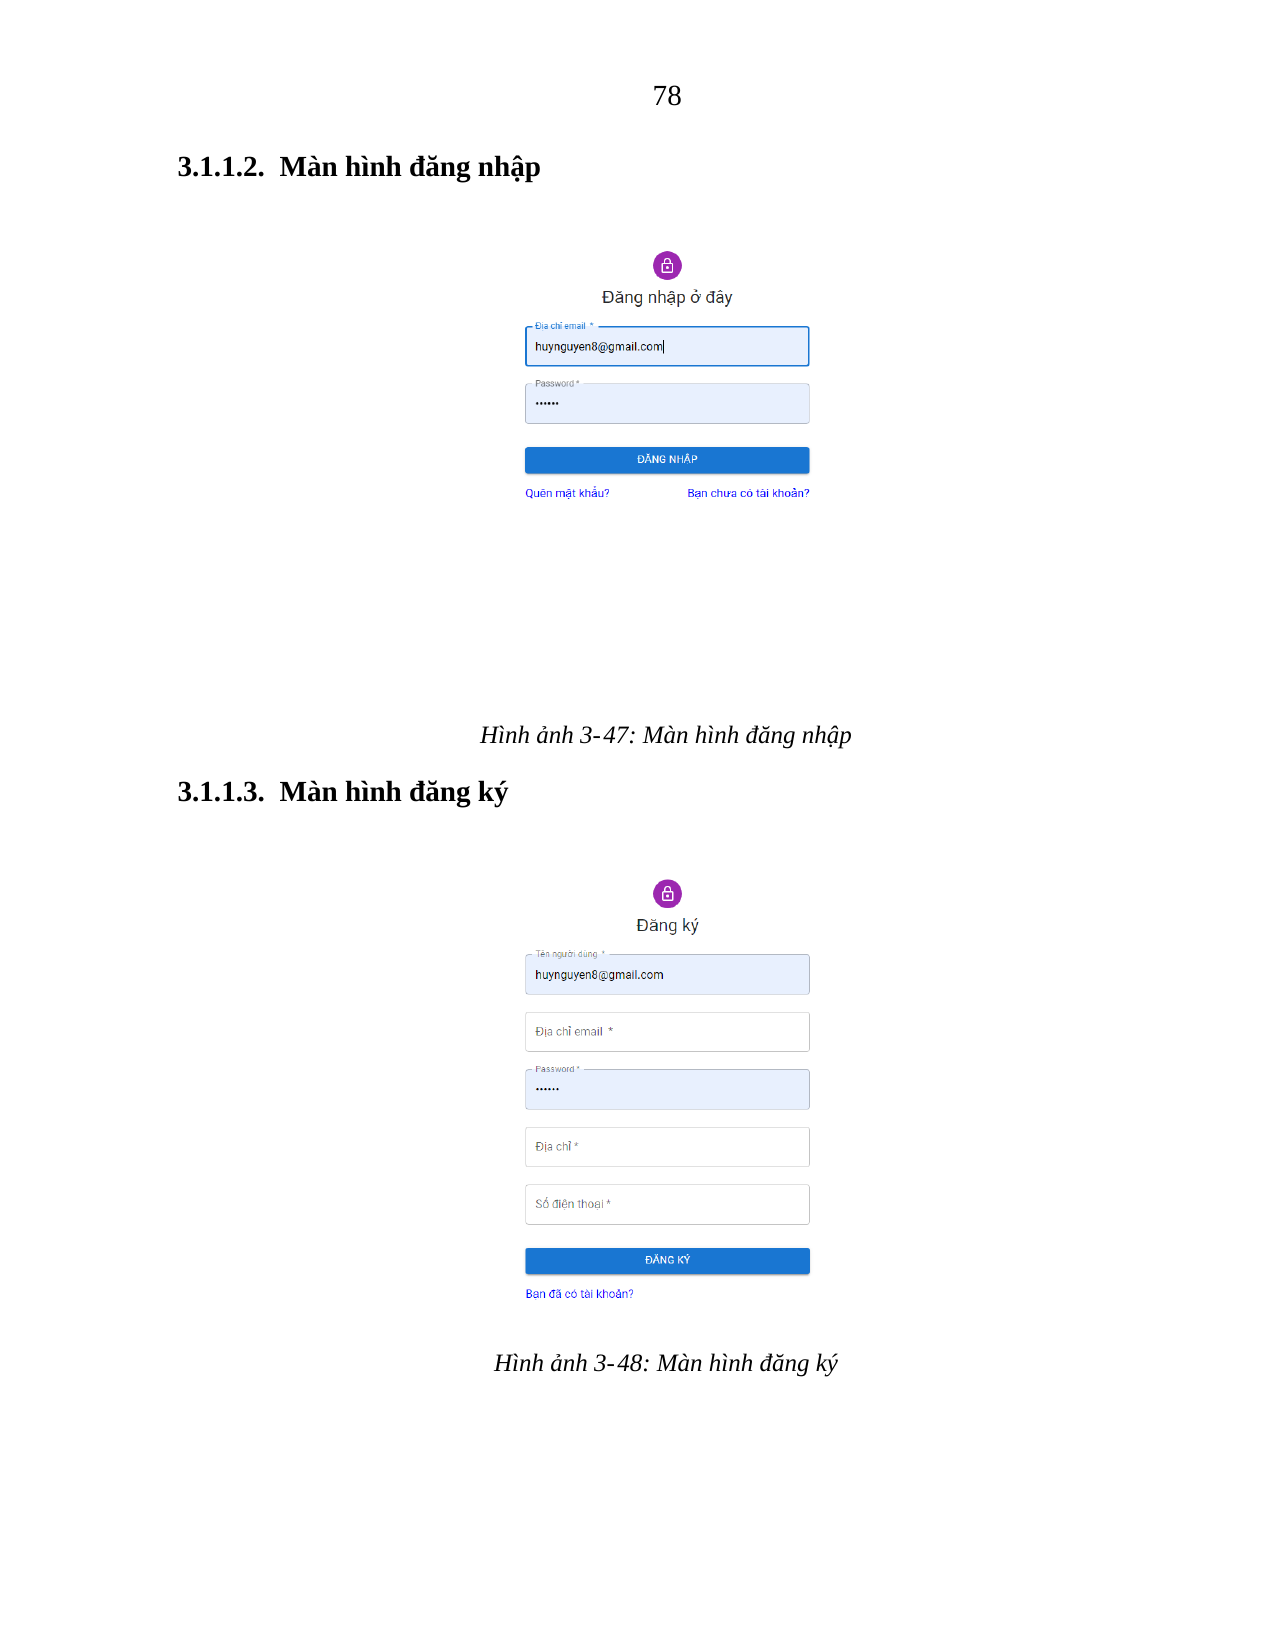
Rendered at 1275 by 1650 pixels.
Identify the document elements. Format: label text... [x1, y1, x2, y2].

subtitle Màn hình đăng ký [177, 774, 1157, 807]
picture [177, 203, 1157, 679]
picture [177, 828, 1157, 1307]
subtitle Màn hình đăng nhập [177, 149, 1157, 183]
